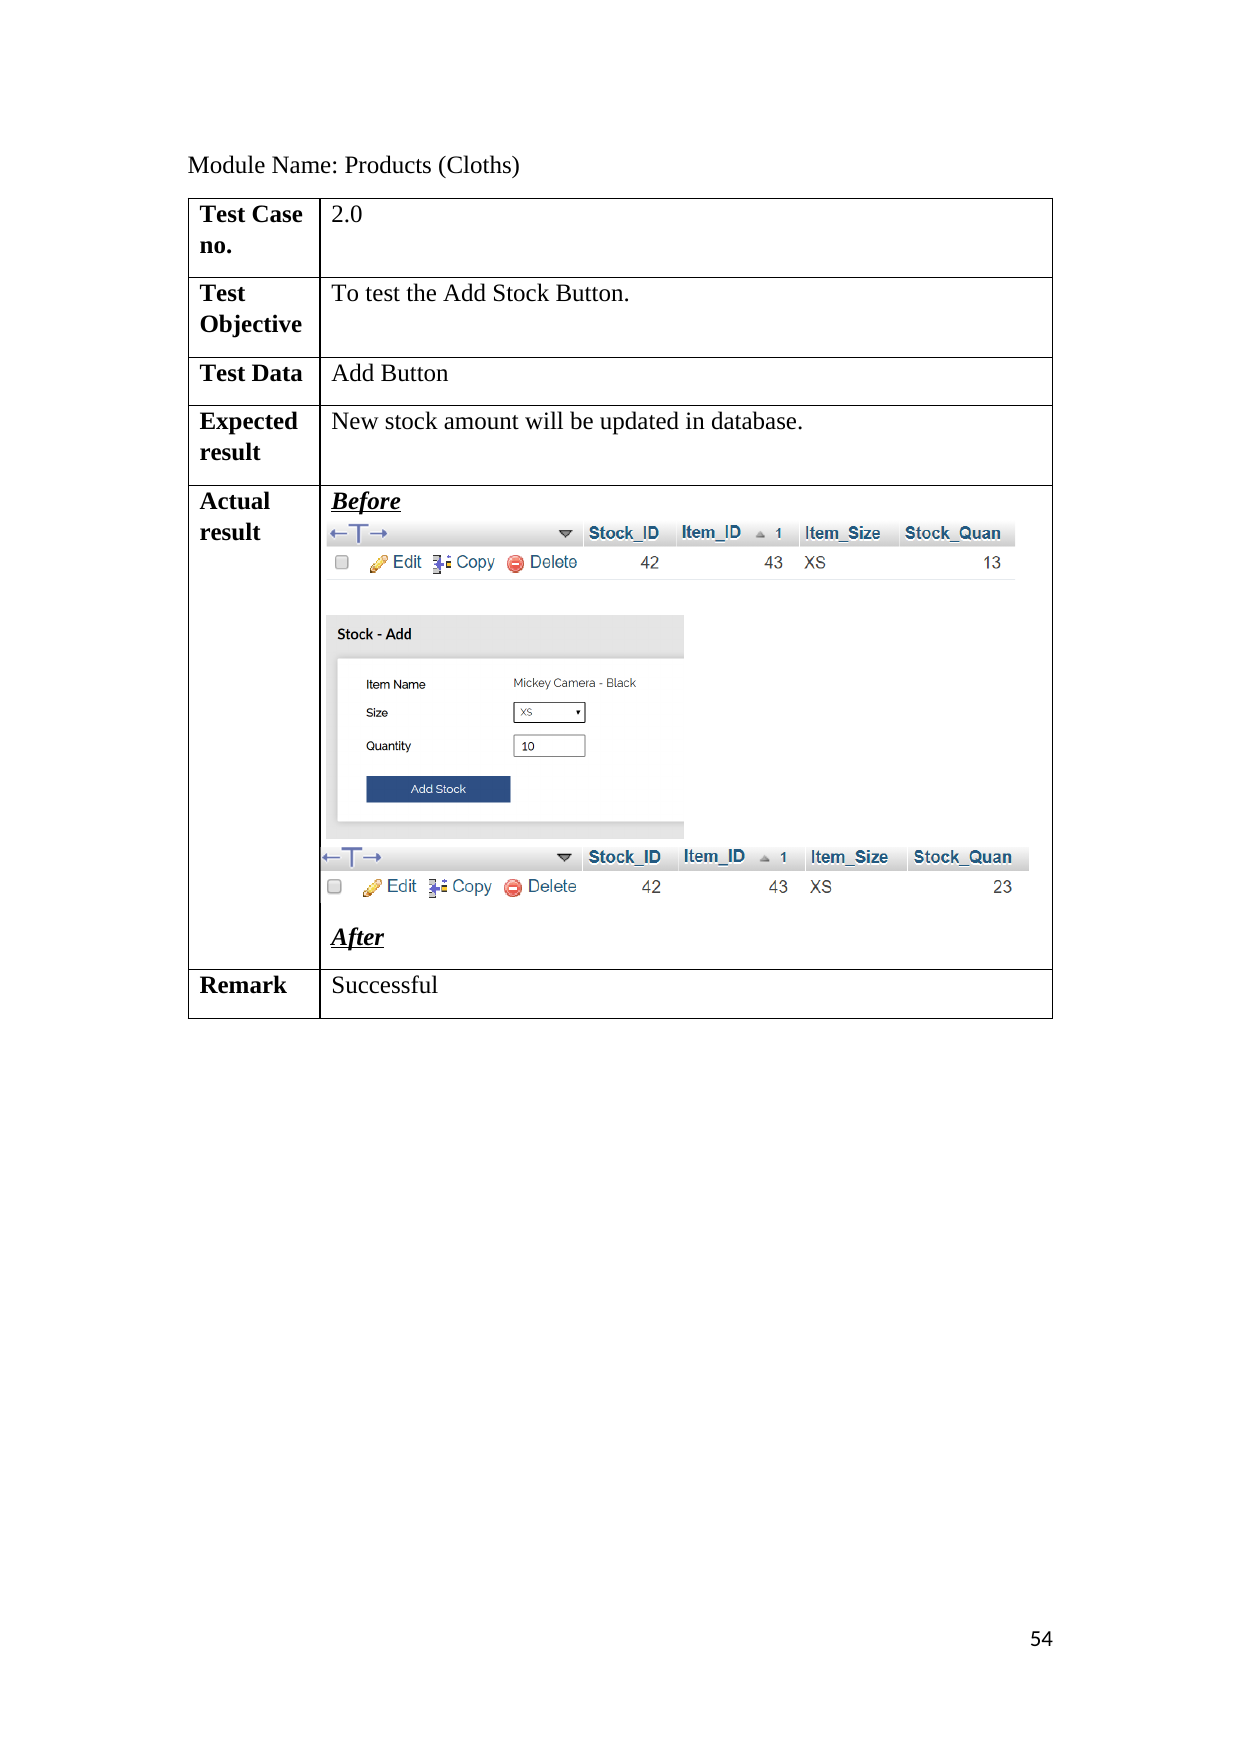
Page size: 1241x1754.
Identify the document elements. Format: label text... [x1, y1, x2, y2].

table_cell Add Button [321, 358, 1052, 405]
table_cell Test Data [189, 358, 319, 405]
table_header Test Case no. [189, 199, 319, 277]
table_header 2.0 [321, 199, 1052, 277]
table_cell To test the Add Stock Button. [321, 278, 1052, 357]
table_cell Successful [321, 970, 1052, 1018]
picture [326, 519, 1015, 580]
text Module Name: Products (Cloths) [187, 150, 1053, 179]
table_cell Remark [189, 970, 319, 1018]
table_cell Actual result [189, 486, 319, 969]
table_cell Expected result [189, 406, 319, 485]
picture [320, 847, 1031, 903]
picture [326, 615, 684, 839]
table_cell Test Objective [189, 278, 319, 357]
table_cell Before After [321, 486, 1052, 969]
table_cell New stock amount will be updated in database. [321, 406, 1052, 485]
